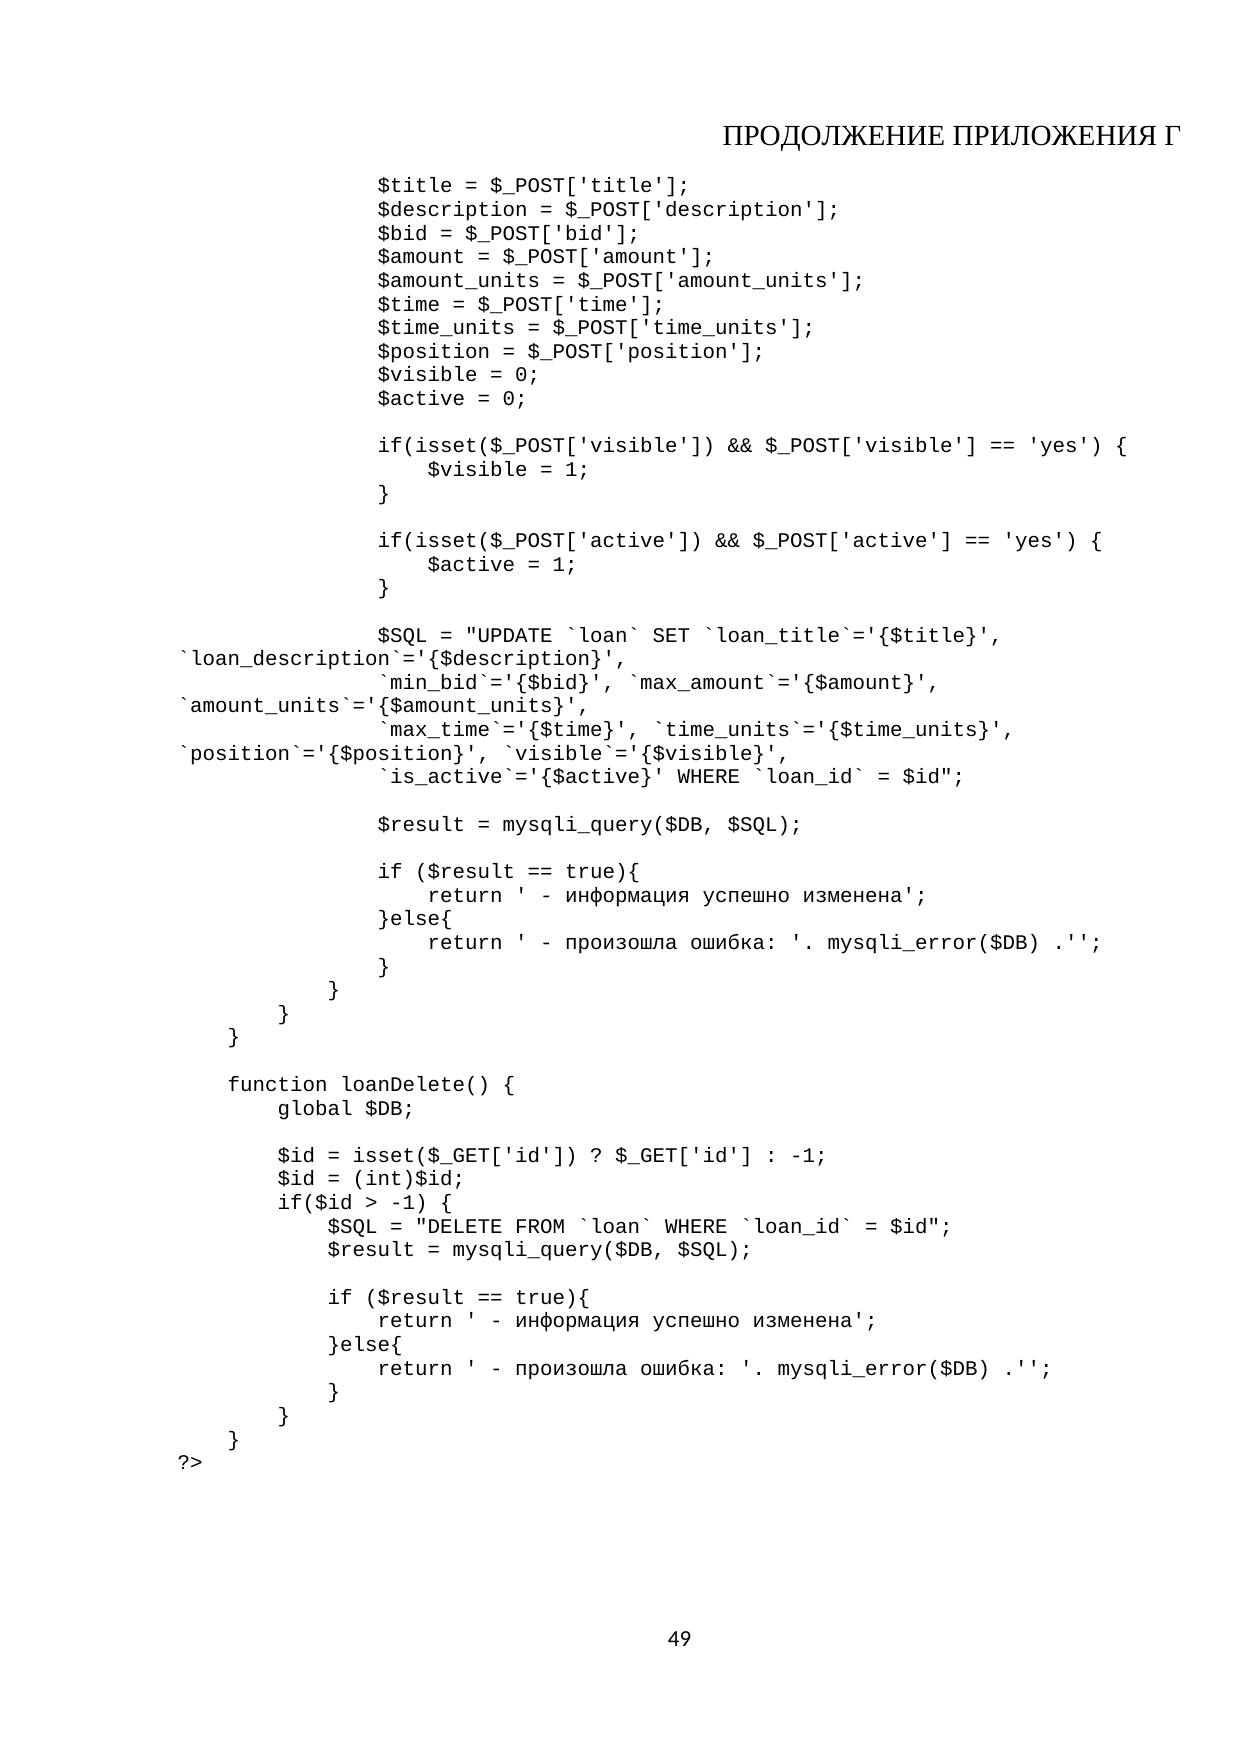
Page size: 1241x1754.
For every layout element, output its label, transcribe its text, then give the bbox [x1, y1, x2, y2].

text $id = (int)$id; [177, 1168, 1181, 1192]
text $description = $_POST['description']; [177, 199, 1181, 223]
text $time = $_POST['time']; [177, 293, 1181, 317]
text if(isset($_POST['visible']) && $_POST['visible'] == 'yes') { [177, 435, 1181, 459]
text }else{ [177, 908, 1181, 932]
text `max_time`='{$time}', `time_units`='{$time_units}', `position`='{$position}', `visible`='{$visible}', [177, 719, 1181, 766]
text $amount = $_POST['amount']; [177, 246, 1181, 270]
text $result = mysqli_query($DB, $SQL); [177, 814, 1181, 837]
text $result = mysqli_query($DB, $SQL); [177, 1239, 1181, 1263]
text $amount_units = $_POST['amount_units']; [177, 270, 1181, 293]
text function loanDelete() { [177, 1074, 1181, 1097]
text $time_units = $_POST['time_units']; [177, 317, 1181, 341]
text return ' - произошла ошибка: '. mysqli_error($DB) .''; [177, 1358, 1181, 1381]
text $SQL = "UPDATE `loan` SET `loan_title`='{$title}', `loan_description`='{$description}', [177, 624, 1181, 672]
text $id = isset($_GET['id']) ? $_GET['id'] : -1; [177, 1145, 1181, 1168]
text } [177, 956, 1181, 979]
text $visible = 0; [177, 364, 1181, 388]
text if(isset($_POST['active']) && $_POST['active'] == 'yes') { [177, 530, 1181, 554]
text ?> [177, 1452, 1181, 1476]
text ПРОДОЛЖЕНИЕ ПРИЛОЖЕНИЯ Г [177, 118, 1181, 152]
text } [177, 979, 1181, 1003]
text } [177, 1381, 1181, 1405]
text $active = 1; [177, 554, 1181, 577]
text }else{ [177, 1334, 1181, 1358]
text if ($result == true){ [177, 861, 1181, 885]
text return ' - информация успешно изменена'; [177, 885, 1181, 908]
text } [177, 1027, 1181, 1050]
text `is_active`='{$active}' WHERE `loan_id` = $id"; [177, 766, 1181, 790]
text $title = $_POST['title']; [177, 175, 1181, 199]
text } [177, 1405, 1181, 1428]
text global $DB; [177, 1097, 1181, 1121]
text return ' - информация успешно изменена'; [177, 1310, 1181, 1334]
text $SQL = "DELETE FROM `loan` WHERE `loan_id` = $id"; [177, 1216, 1181, 1239]
text } [177, 1003, 1181, 1027]
text if($id > -1) { [177, 1192, 1181, 1216]
text $active = 0; [177, 388, 1181, 412]
text $bid = $_POST['bid']; [177, 223, 1181, 246]
text if ($result == true){ [177, 1287, 1181, 1310]
text $visible = 1; [177, 459, 1181, 483]
text } [177, 577, 1181, 601]
text } [177, 1428, 1181, 1452]
text return ' - произошла ошибка: '. mysqli_error($DB) .''; [177, 932, 1181, 956]
text } [177, 483, 1181, 506]
text `min_bid`='{$bid}', `max_amount`='{$amount}', `amount_units`='{$amount_units}', [177, 672, 1181, 719]
text $position = $_POST['position']; [177, 341, 1181, 364]
